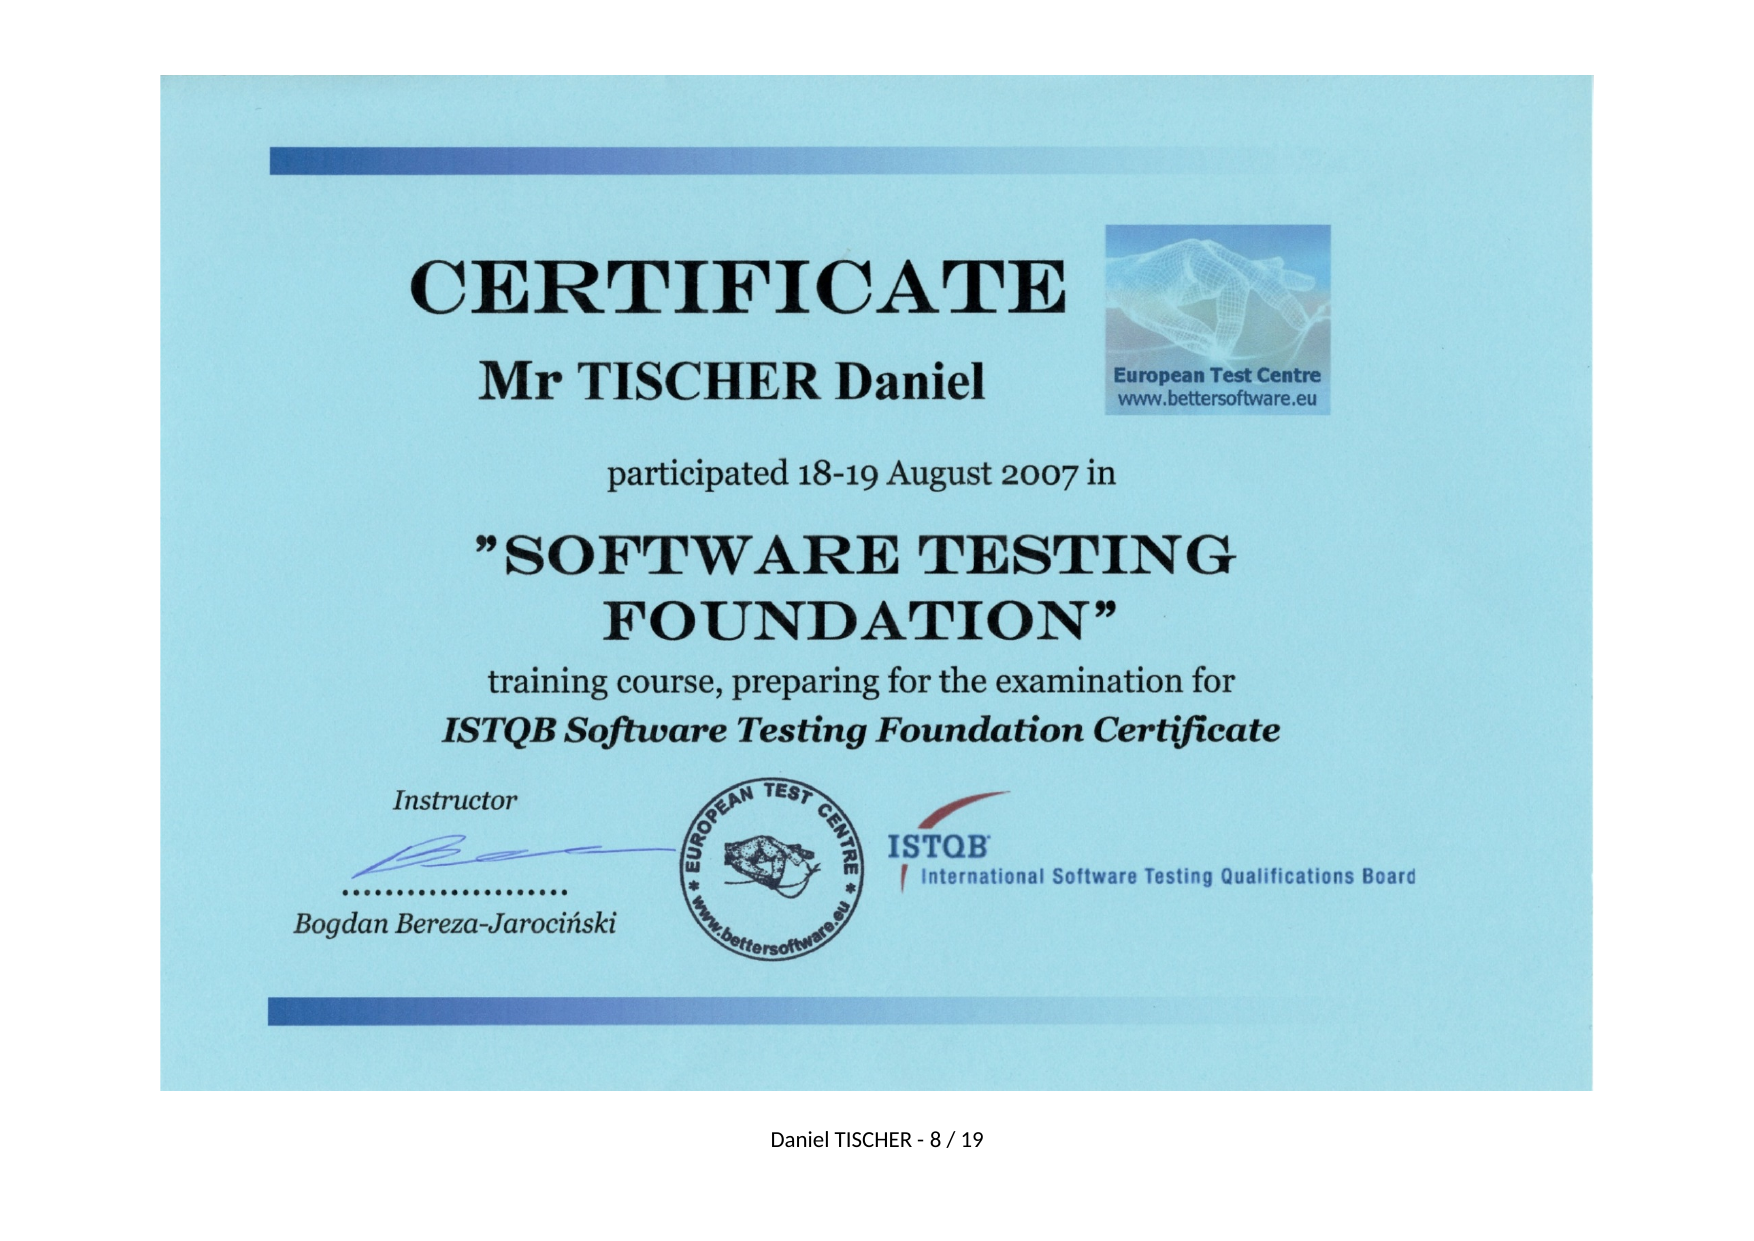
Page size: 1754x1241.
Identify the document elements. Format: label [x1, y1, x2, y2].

picture [160, 75, 1594, 1091]
